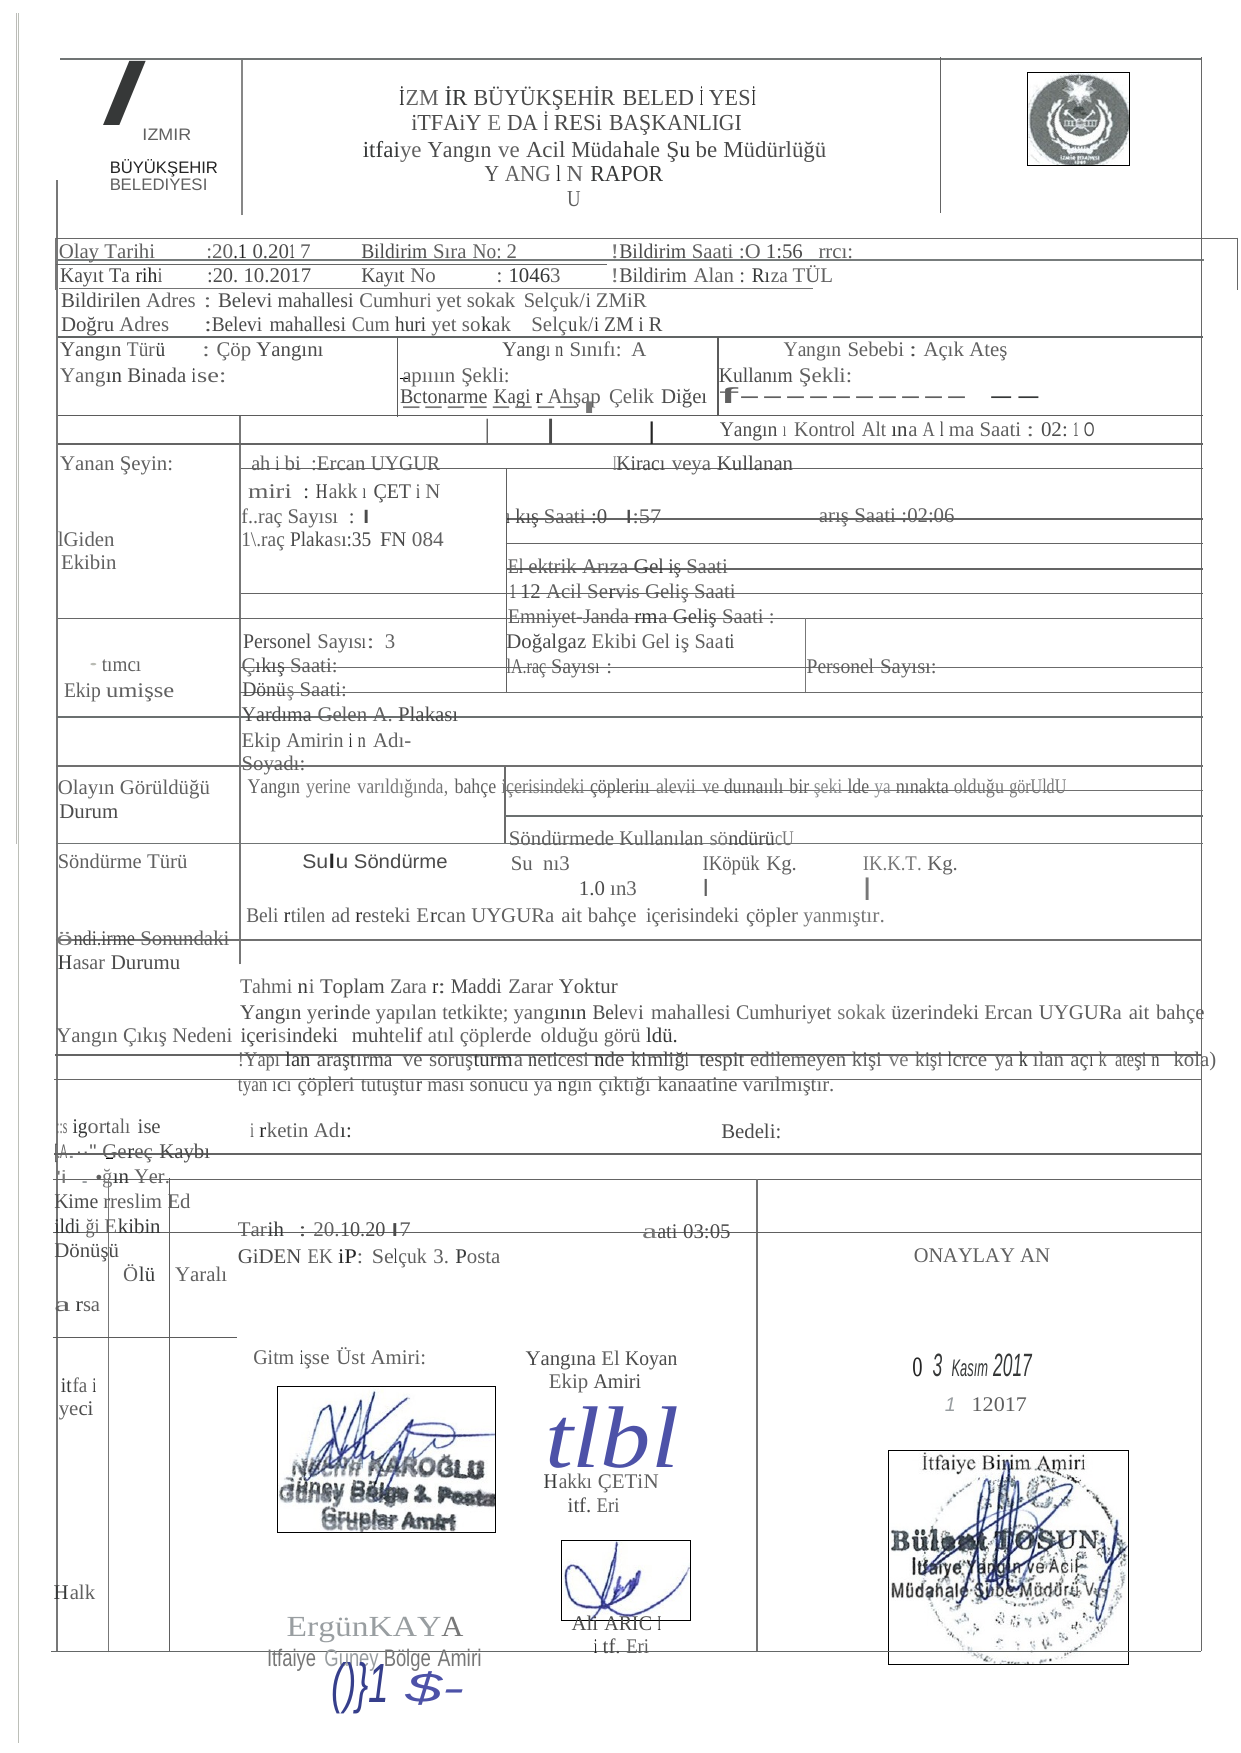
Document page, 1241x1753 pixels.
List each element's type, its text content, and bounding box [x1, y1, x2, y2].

text lGiden [58, 527, 173, 551]
text Yangın Binada ise: apıııın Şekli: Kullanım Şekli: [60, 363, 1226, 386]
text lIZMIR BÜYÜKŞEHIR BELEDIYESI [101, 59, 231, 194]
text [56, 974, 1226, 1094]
picture [889, 1451, 1128, 1651]
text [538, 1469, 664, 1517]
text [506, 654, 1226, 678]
picture [889, 1652, 1128, 1664]
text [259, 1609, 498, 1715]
text Yangın ı Kontrol Alt ına A l ma Saati : 02: 1 O [719, 417, 1226, 441]
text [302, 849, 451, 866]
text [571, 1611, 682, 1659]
text iTFAiY E DA İ RESi BAŞKANLIGI [409, 110, 744, 135]
text İZM İR BÜYÜKŞEHİR BELED İ YESİ [397, 83, 758, 110]
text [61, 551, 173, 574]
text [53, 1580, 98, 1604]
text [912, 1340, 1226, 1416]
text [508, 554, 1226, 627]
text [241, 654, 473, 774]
picture [562, 1541, 690, 1620]
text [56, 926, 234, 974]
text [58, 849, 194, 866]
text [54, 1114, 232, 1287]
text Yanan Şeyin: [60, 453, 178, 475]
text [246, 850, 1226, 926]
text Bildirilen Adres : Belevi mahallesi Cumhuri yet sokak Selçuk/i ZMiR [61, 290, 1226, 311]
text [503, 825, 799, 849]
text itfaiye Yangın ve Acil Müdahale Şu be Müdürlüğü [363, 136, 1226, 162]
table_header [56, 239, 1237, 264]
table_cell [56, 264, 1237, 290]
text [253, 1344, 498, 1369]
picture [278, 1387, 495, 1532]
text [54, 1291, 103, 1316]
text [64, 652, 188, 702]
text ı ı ı [42, 406, 655, 453]
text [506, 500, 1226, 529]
picture [1028, 73, 1129, 136]
text Doğru Adres :Belevi mahallesi Cum huri yet sokak Selçuk/i ZM i R [61, 312, 1226, 336]
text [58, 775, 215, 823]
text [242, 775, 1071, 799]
text Yangın Türü : Çöp Yangını Yangı n Sınıfı: A Yangın Sebebi : Açık Ateş [60, 337, 1226, 361]
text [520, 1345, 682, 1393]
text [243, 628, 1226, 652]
text Bctonarme Kagi r Ahşap Çelik Diğeı f---------- -- --------ı [400, 386, 1226, 406]
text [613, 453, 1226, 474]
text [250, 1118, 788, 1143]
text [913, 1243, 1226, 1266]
text Y ANG l N RAPOR U [476, 162, 671, 212]
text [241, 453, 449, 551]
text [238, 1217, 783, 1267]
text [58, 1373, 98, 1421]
